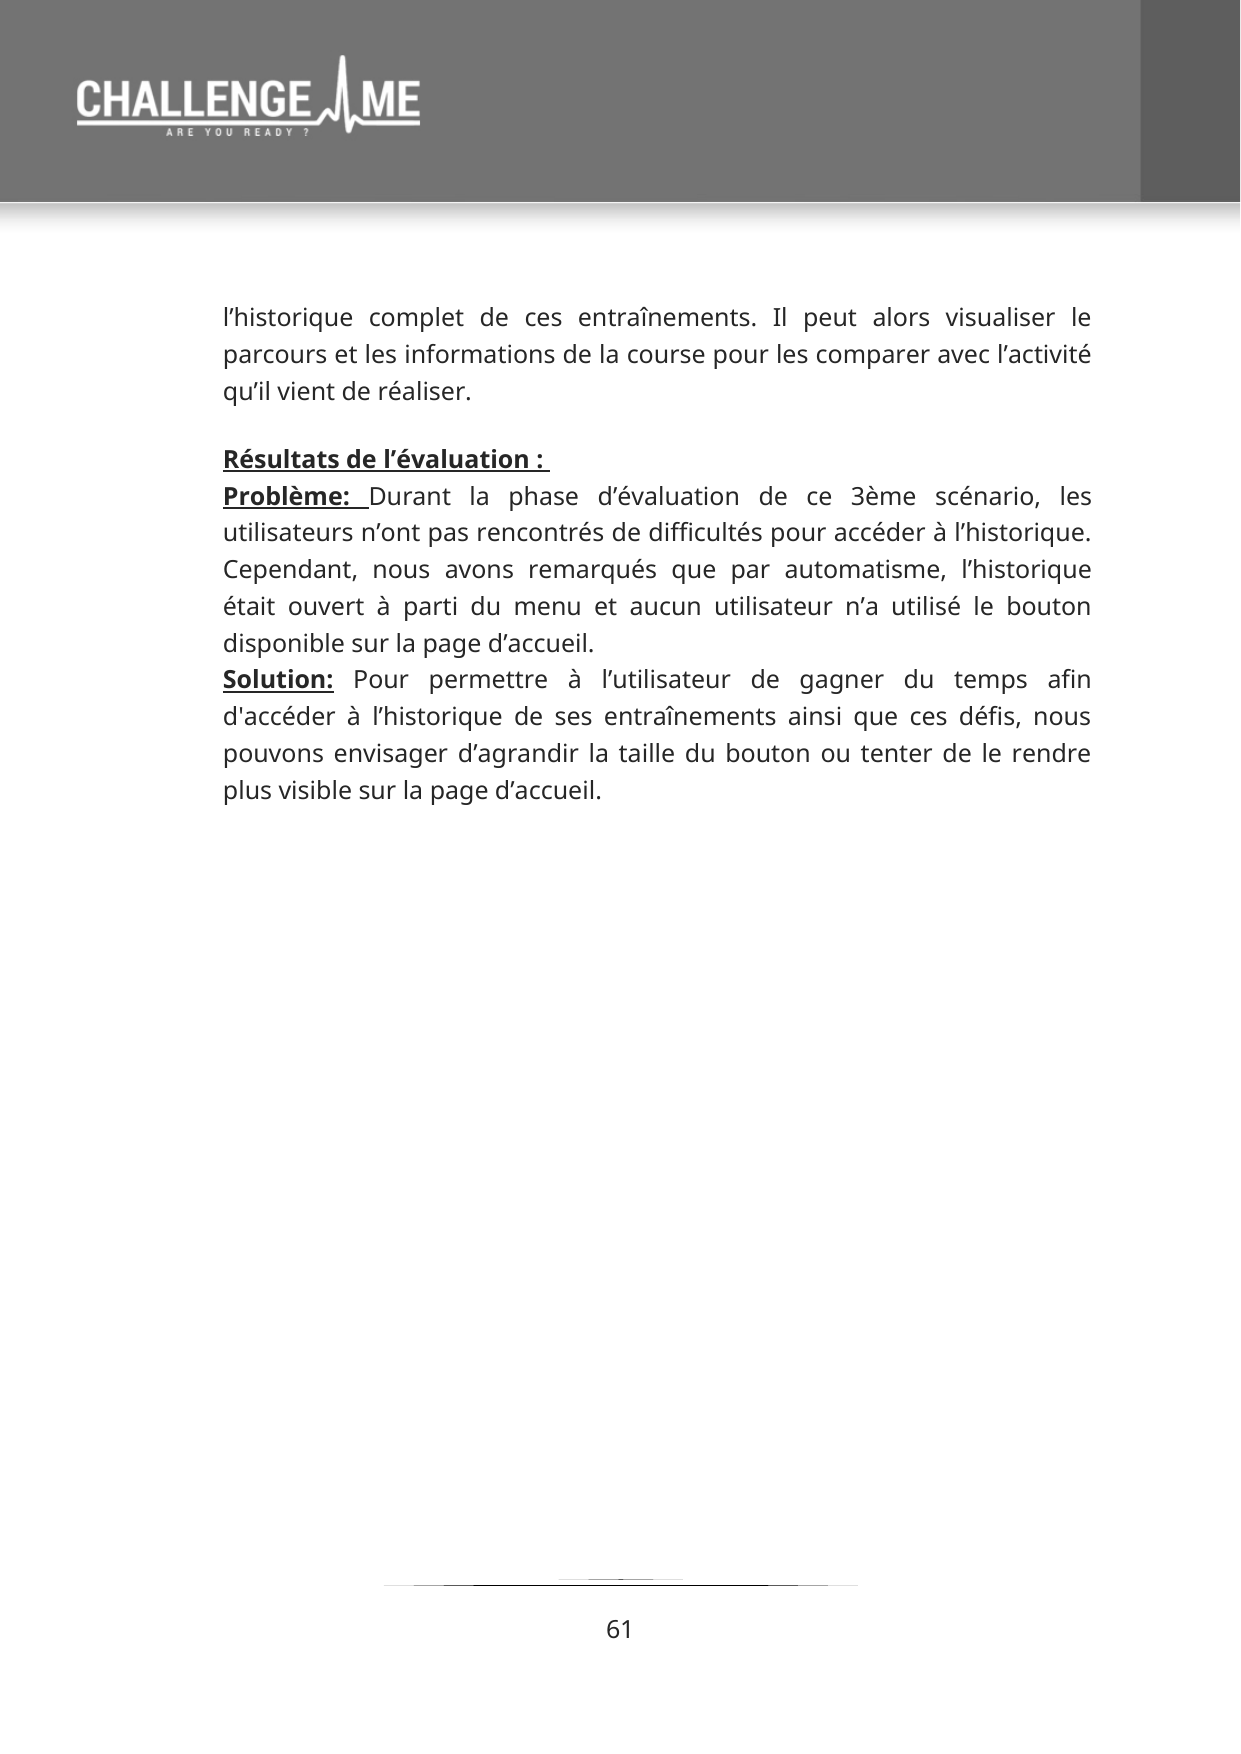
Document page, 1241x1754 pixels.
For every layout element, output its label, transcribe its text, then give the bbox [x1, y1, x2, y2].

picture [0, 0, 1241, 257]
list Problème: Durant la phase d’évaluation de ce 3ème scénario, les utilisateurs n’ont pas rencontrés de difficultés pour accéder à l’historique. Cependant, nous avons remarqués que par automatisme, l’historique était ouvert à parti du menu et aucun utilisateur n’a utilisé le bouton disponible sur la page d’accueil. [223, 478, 1093, 659]
list Résultats de l’évaluation : [223, 441, 1093, 475]
list Solution: Pour permettre à l’utilisateur de gagner du temps afin d'accéder à l’historique de ses entraînements ainsi que ces défis, nous pouvons envisager d’agrandir la taille du bouton ou tenter de le rendre plus visible sur la page d’accueil. [223, 662, 1093, 806]
